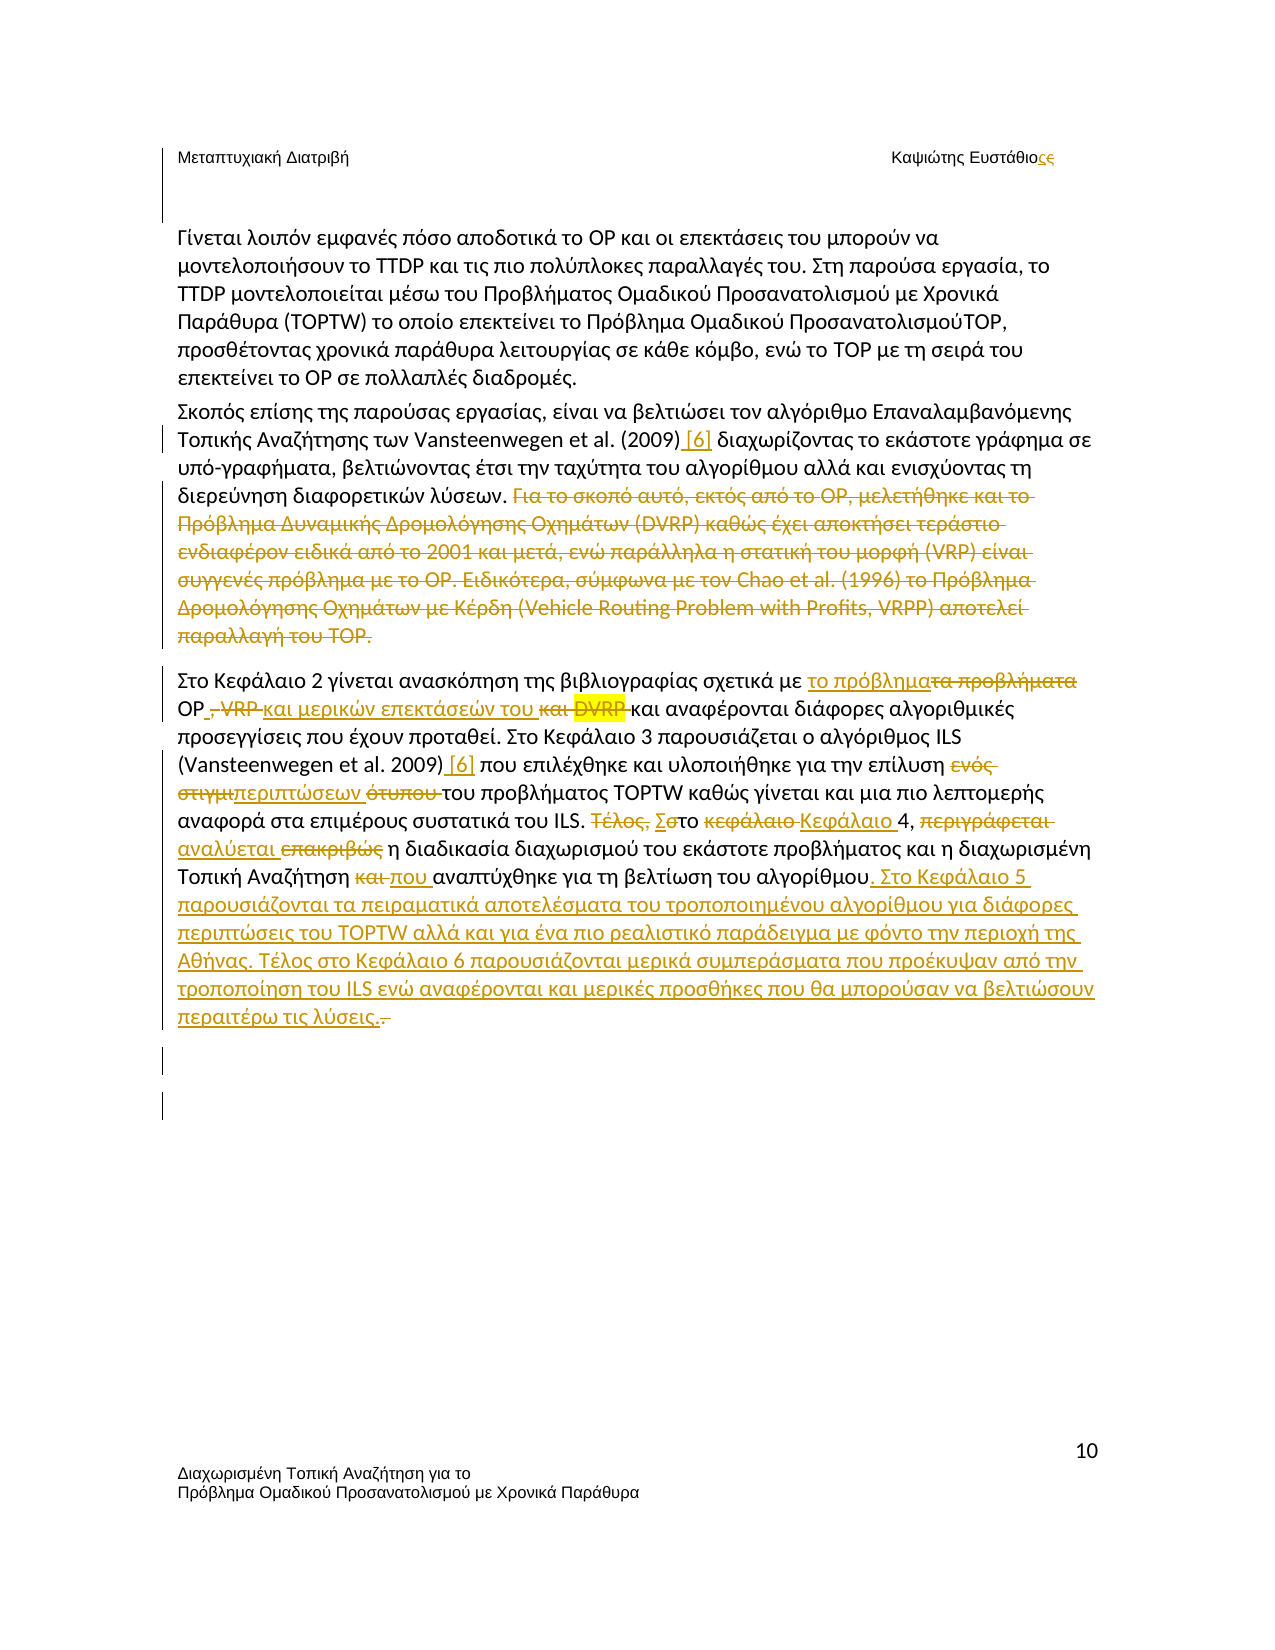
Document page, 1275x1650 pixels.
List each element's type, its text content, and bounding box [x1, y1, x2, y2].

text Στο Κεφάλαιο 2 γίνεται ανασκόπηση της βιβλιογραφίας σχετικά με OPκαι αναφέρονται διάφορες αλγοριθμικές προσεγγίσεις που έχουν προταθεί. Στο Κεφάλαιο 3 παρουσιάζεται ο αλγόριθμος ILS (Vansteenwegen et al. 2009) που επιλέχθηκε και υλοποιήθηκε για την επίλυση του προβλήματος TOPTW καθώς γίνεται και μια πιο λεπτομερής αναφορά στα επιμέρους συστατικά του ILS. το 4, η διαδικασία διαχωρισμού του εκάστοτε προβλήματος και η διαχωρισμένη Τοπική Αναζήτηση αναπτύχθηκε για τη βελτίωση του αλγορίθμου [177, 666, 1098, 1030]
text Γίνεται λοιπόν εμφανές πόσο αποδοτικά το OP και οι επεκτάσεις του μπορούν να μοντελοποιήσουν το TTDP και τις πιο πολύπλοκες παραλλαγές του. Στη παρούσα εργασία, το TTDP μοντελοποιείται μέσω του Προβλήματος Ομαδικού Προσανατολισμού με Χρονικά Παράθυρα (TOPTW) το οποίο επεκτείνει το Πρόβλημα Ομαδικού ΠροσανατολισμούTOP, προσθέτοντας χρονικά παράθυρα λειτουργίας σε κάθε κόμβο, ενώ το TOP με τη σειρά του επεκτείνει το OP σε πολλαπλές διαδρομές. [177, 223, 1098, 391]
text Σκοπός επίσης της παρούσας εργασίας, είναι να βελτιώσει τον αλγόριθμο Επαναλαμβανόμενης Τοπικής Αναζήτησης των Vansteenwegen et al. (2009) διαχωρίζοντας το εκάστοτε γράφημα σε υπό-γραφήματα, βελτιώνοντας έτσι την ταχύτητα του αλγορίθμου αλλά και ενισχύοντας τη διερεύνηση διαφορετικών λύσεων. [177, 397, 1098, 649]
